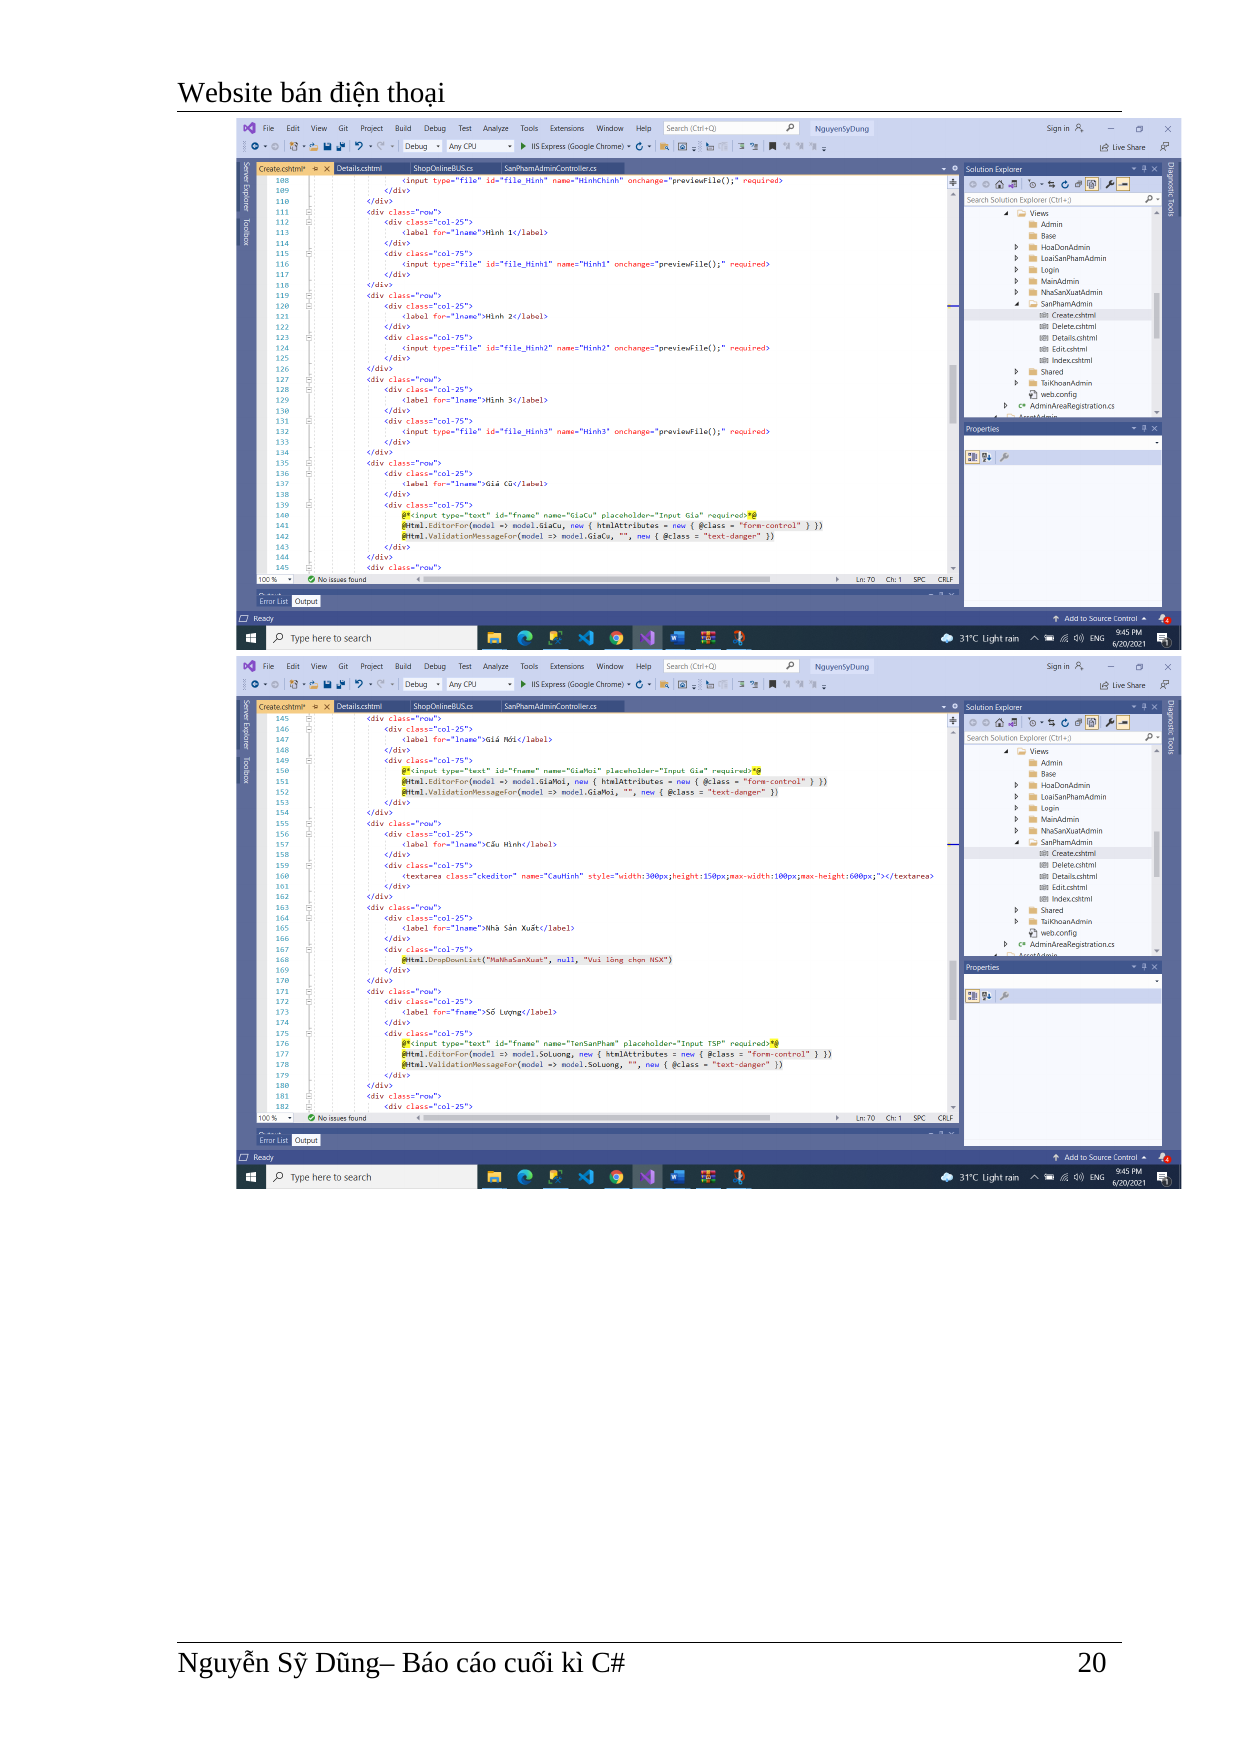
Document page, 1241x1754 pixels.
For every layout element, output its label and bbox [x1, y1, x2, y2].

picture [236, 656, 1182, 1189]
picture [236, 118, 1182, 650]
